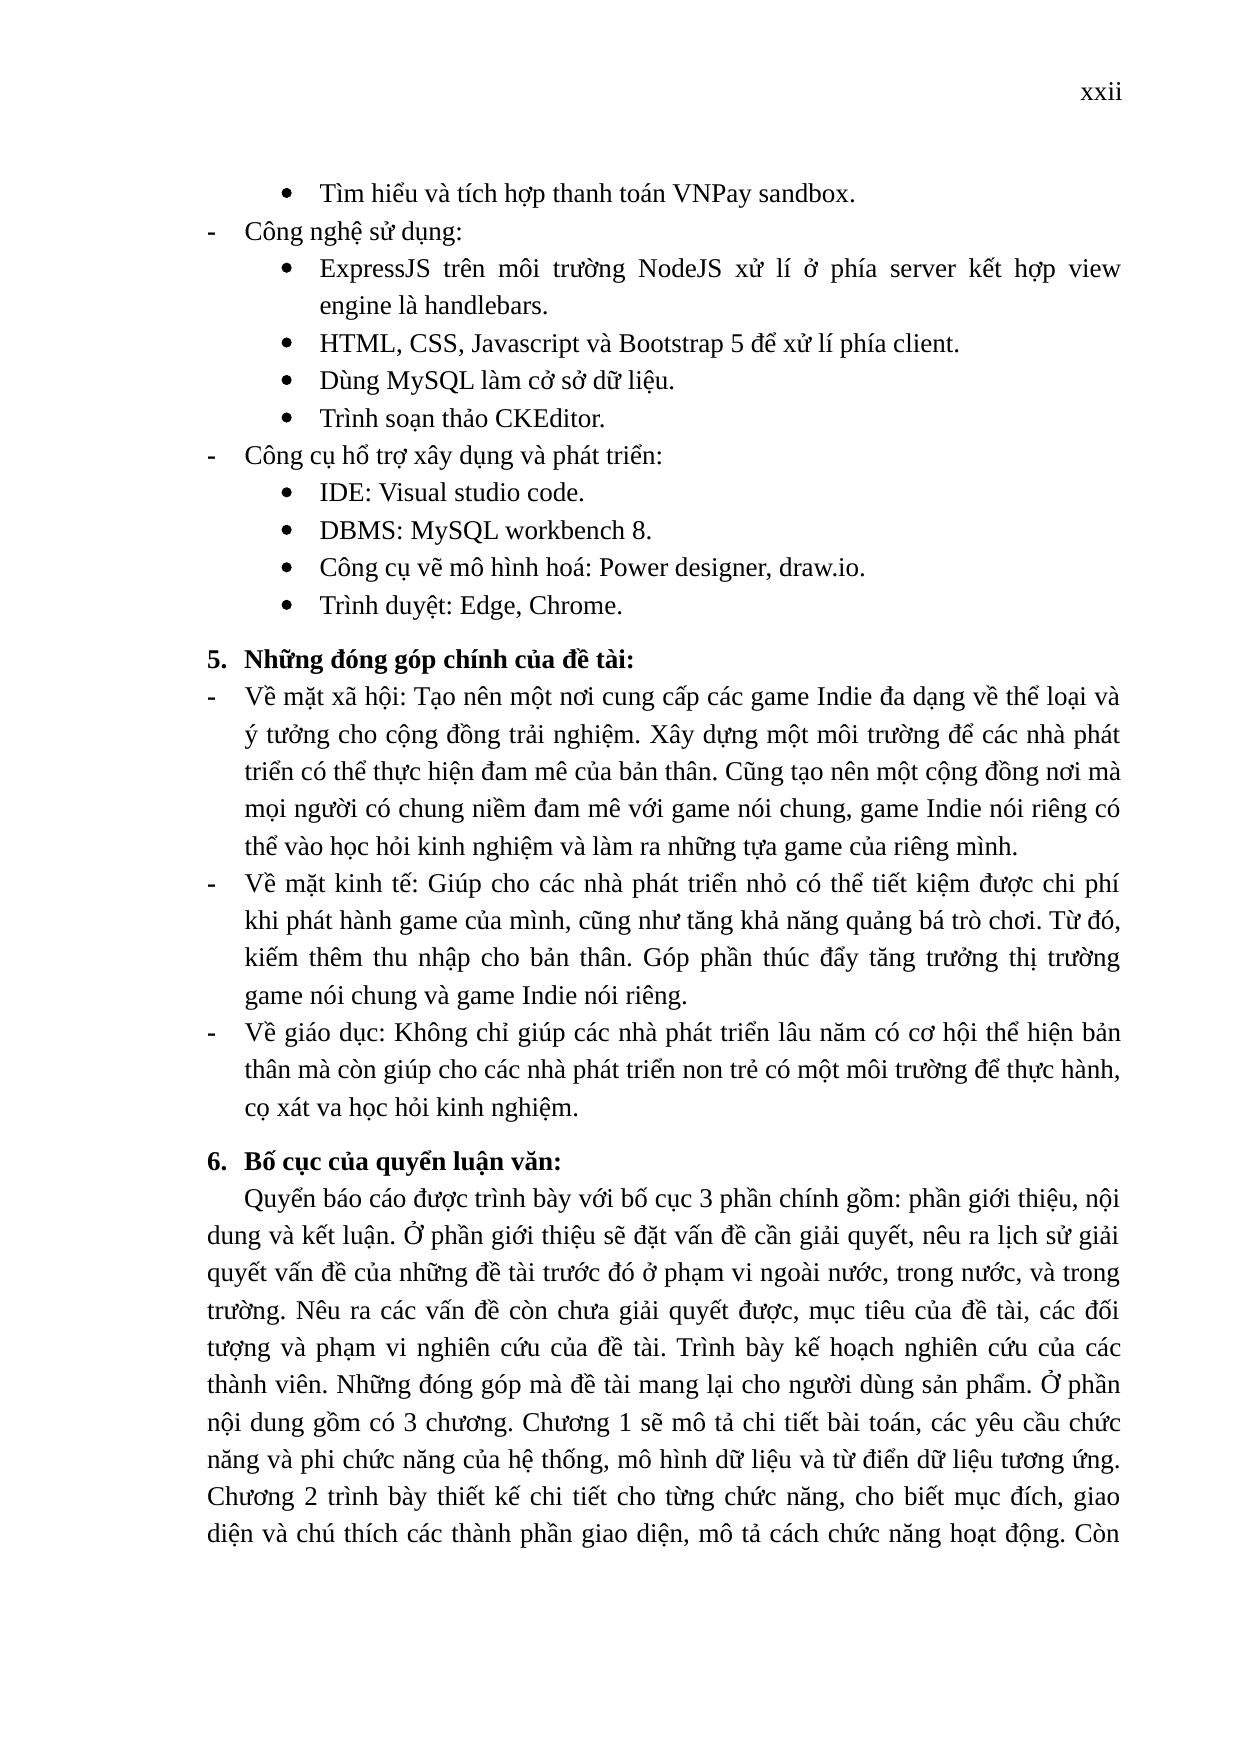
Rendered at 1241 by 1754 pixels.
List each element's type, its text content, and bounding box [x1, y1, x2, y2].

subtitle Những đóng góp chính của đề tài: [207, 643, 1122, 674]
list Về mặt kinh tế: Giúp cho các nhà phát triển nhỏ có thể tiết kiệm được chi phí khi phát hành game của mình, cũng như tăng khả năng quảng bá trò chơi. Từ đó, kiếm thêm thu nhập cho bản thân. Góp phần thúc đẩy tăng trưởng thị trường game nói chung và game Indie nói riêng. [207, 867, 1122, 1010]
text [207, 1182, 1122, 1549]
list Về giáo dục: Không chỉ giúp các nhà phát triển lâu năm có cơ hội thể hiện bản thân mà còn giúp cho các nhà phát triển non trẻ có một môi trường để thực hành, cọ xát va học hỏi kinh nghiệm. [207, 1016, 1122, 1122]
list ExpressJS trên môi trường NodeJS xử lí ở phía server kết hợp view engine là handlebars. [282, 252, 1122, 321]
list Trình duyệt: Edge, Chrome. [282, 589, 1122, 620]
list HTML, CSS, Javascript và Bootstrap 5 để xử lí phía client. [282, 327, 1122, 358]
list Tìm hiểu và tích hợp thanh toán VNPay sandbox. [282, 177, 1122, 208]
list Công cụ hổ trợ xây dụng và phát triển: [207, 439, 1122, 470]
list Về mặt xã hội: Tạo nên một nơi cung cấp các game Indie đa dạng về thể loại và ý tưởng cho cộng đồng trải nghiệm. Xây dựng một môi trường để các nhà phát triển có thể thực hiện đam mê của bản thân. Cũng tạo nên một cộng đồng nơi mà mọi người có chung niềm đam mê với game nói chung, game Indie nói riêng có thể vào học hỏi kinh nghiệm và làm ra những tựa game của riêng mình. [207, 680, 1122, 861]
list Dùng MySQL làm cở sở dữ liệu. [282, 364, 1122, 395]
list IDE: Visual studio code. [282, 476, 1122, 508]
subtitle Bố cục của quyển luận văn: [207, 1144, 1122, 1176]
list Trình soạn thảo CKEditor. [282, 402, 1122, 433]
list Công nghệ sử dụng: [207, 215, 1122, 246]
list DBMS: MySQL workbench 8. [282, 514, 1122, 545]
list Công cụ vẽ mô hình hoá: Power designer, draw.io. [282, 551, 1122, 583]
